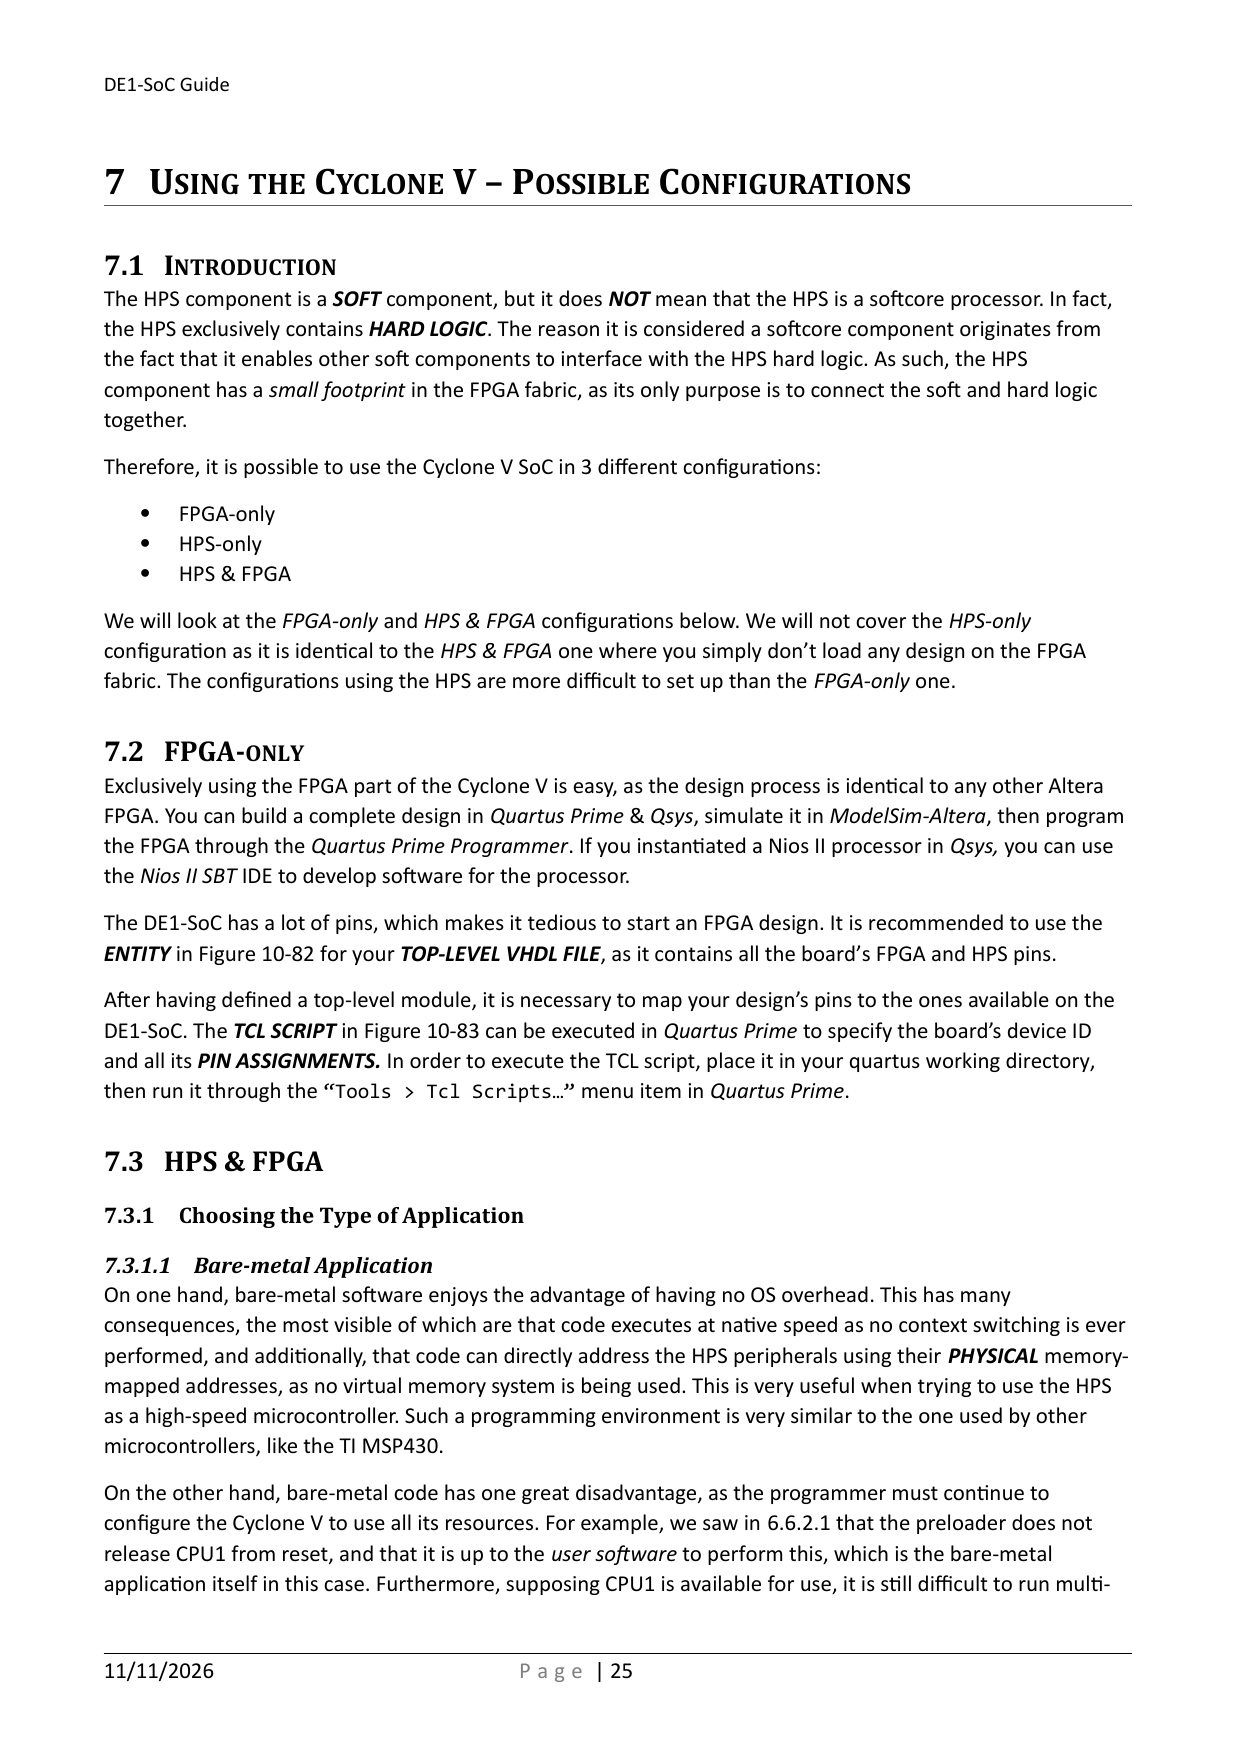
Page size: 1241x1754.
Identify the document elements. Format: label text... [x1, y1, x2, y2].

subtitle HPS & FPGA [103, 1144, 1132, 1178]
subtitle Using the Cyclone V – Possible Configurations [103, 159, 1132, 206]
list FPGA-only [141, 499, 1132, 527]
text The HPS component is a soft component, but it does not mean that the HPS is a softcore processor. In fact, the HPS exclusively contains hard logic. The reason it is considered a softcore component originates from the fact that it enables other soft components to interface with the HPS hard logic. As such, the HPS component has a small footprint in the FPGA fabric, as its only purpose is to connect the soft and hard logic together. [103, 284, 1132, 433]
subtitle Introduction [103, 247, 1132, 281]
text Therefore, it is possible to use the Cyclone V SoC in 3 different configurations: [103, 452, 1132, 480]
text On one hand, bare-metal software enjoys the advantage of having no OS overhead. This has many consequences, the most visible of which are that code executes at native speed as no context switching is ever performed, and additionally, that code can directly address the HPS peripherals using their physical memory-mapped addresses, as no virtual memory system is being used. This is very useful when trying to use the HPS as a high-speed microcontroller. Such a programming environment is very similar to the one used by other microcontrollers, like the TI MSP430. [103, 1280, 1132, 1459]
list HPS & FPGA [141, 559, 1132, 587]
subtitle Choosing the Type of Application [103, 1202, 1132, 1228]
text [103, 1478, 1132, 1597]
subtitle Bare-metal Application [103, 1251, 1132, 1278]
text Exclusively using the FPGA part of the Cyclone V is easy, as the design process is identical to any other Altera FPGA. You can build a complete design in Quartus Prime & Qsys, simulate it in ModelSim-Altera, then program the FPGA through the Quartus Prime Programmer. If you instantiated a Nios II processor in Qsys, you can use the Nios II SBT IDE to develop software for the processor. [103, 771, 1132, 889]
text We will look at the FPGA-only and HPS & FPGA configurations below. We will not cover the HPS-only configuration as it is identical to the HPS & FPGA one where you simply don’t load any design on the FPGA fabric. The configurations using the HPS are more difficult to set up than the FPGA-only one. [103, 606, 1132, 694]
subtitle FPGA-only [103, 734, 1132, 768]
list HPS-only [141, 529, 1132, 557]
